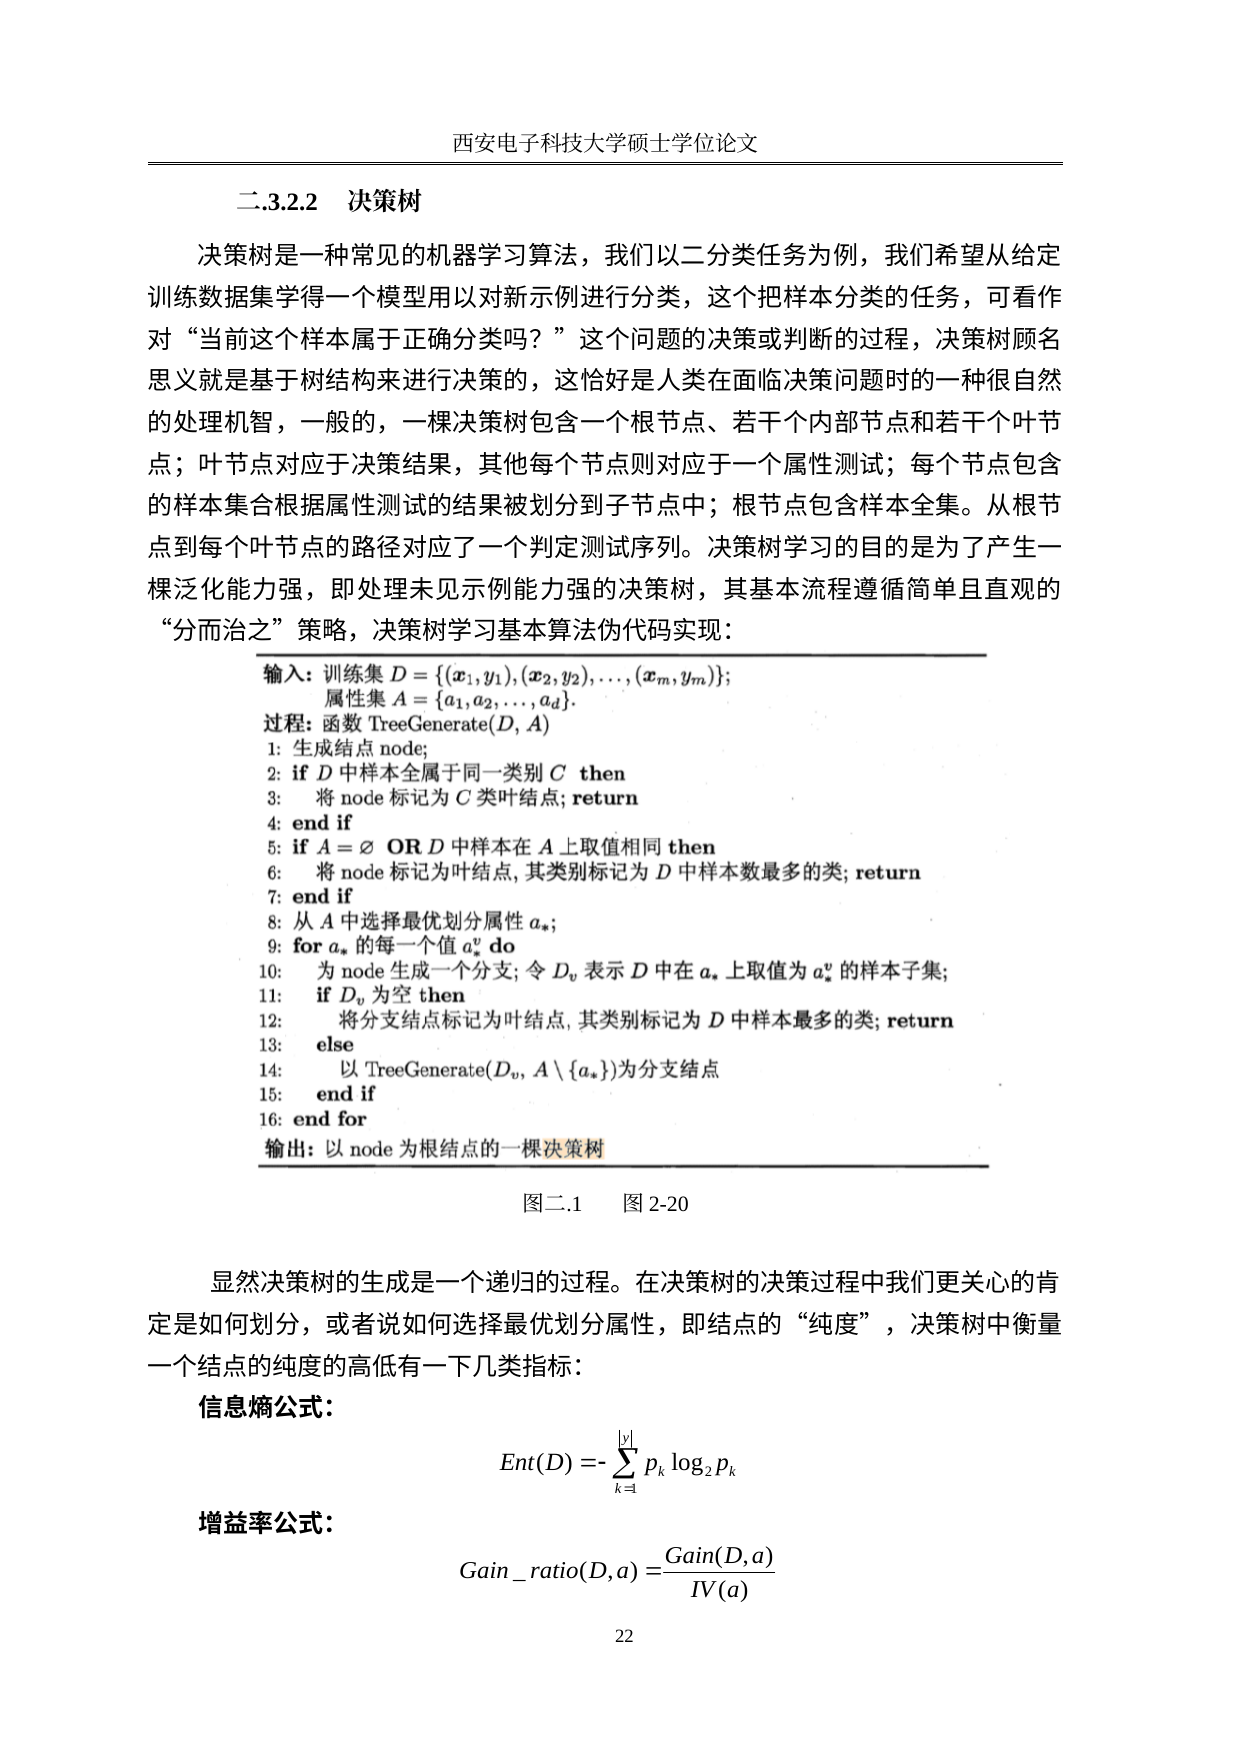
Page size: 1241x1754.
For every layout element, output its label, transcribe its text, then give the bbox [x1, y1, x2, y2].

picture [226, 648, 1010, 1174]
text 增益率公式： [148, 1499, 1063, 1541]
text 显然决策树的生成是一个递归的过程。在决策树的决策过程中我们更关心的肯定是如何划分，或者说如何选择最优划分属性，即结点的“纯度”，决策树中衡量一个结点的纯度的高低有一下几类指标： [148, 1258, 1063, 1383]
text 决策树是一种常见的机器学习算法，我们以二分类任务为例，我们希望从给定训练数据集学得一个模型用以对新示例进行分类，这个把样本分类的任务，可看作对“当前这个样本属于正确分类吗？”这个问题的决策或判断的过程，决策树顾名思义就是基于树结构来进行决策的，这恰好是人类在面临决策问题时的一种很自然的处理机智，一般的，一棵决策树包含一个根节点、若干个内部节点和若干个叶节点；叶节点对应于决策结果，其他每个节点则对应于一个属性测试；每个节点包含的样本集合根据属性测试的结果被划分到子节点中；根节点包含样本全集。从根节点到每个叶节点的路径对应了一个判定测试序列。决策树学习的目的是为了产生一棵泛化能力强，即处理未见示例能力强的决策树，其基本流程遵循简单且直观的“分而治之”策略，决策树学习基本算法伪代码实现： [148, 231, 1063, 648]
text 信息熵公式： [148, 1383, 1063, 1425]
text 图2-20 [148, 1186, 1063, 1218]
subtitle 决策树 [236, 177, 1063, 219]
